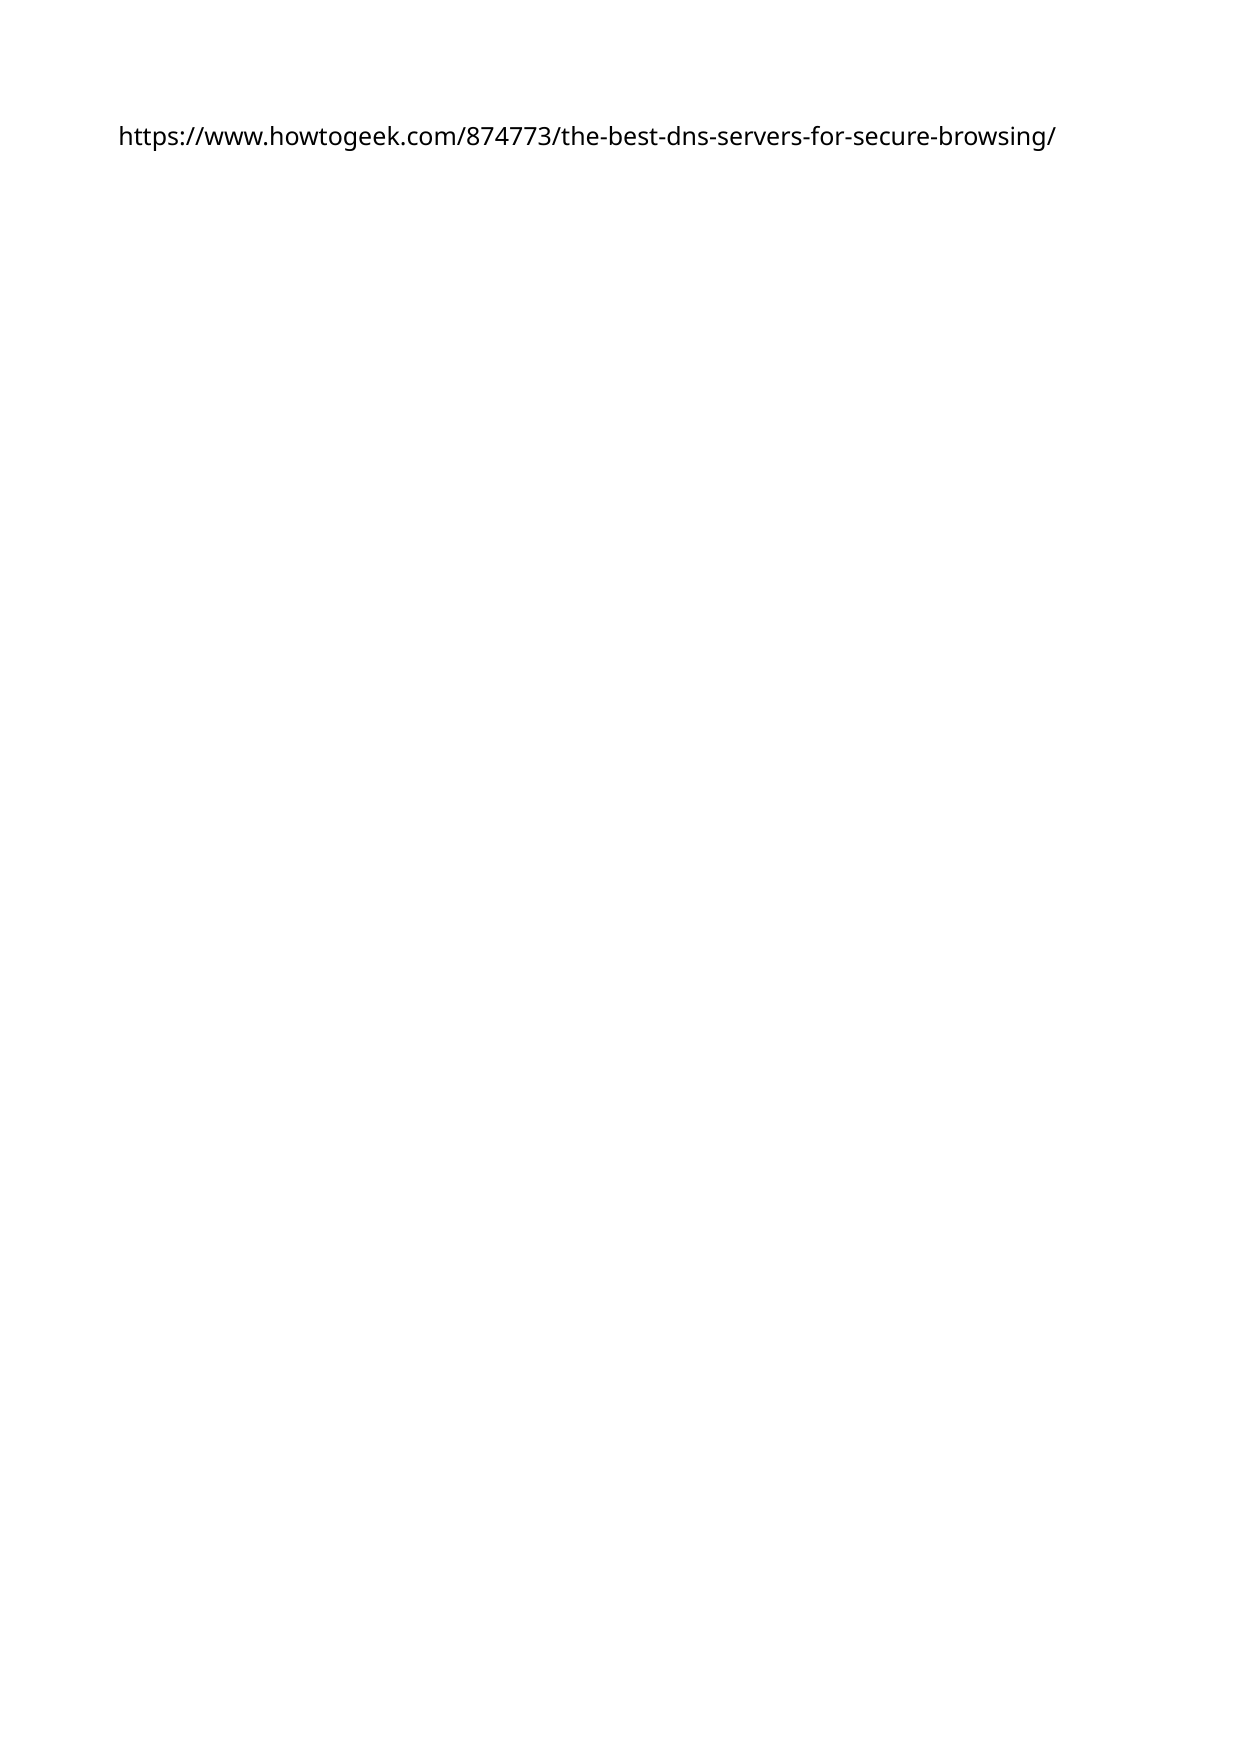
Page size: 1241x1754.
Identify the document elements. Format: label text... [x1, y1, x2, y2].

text https://www.howtogeek.com/874773/the-best-dns-servers-for-secure-browsing/ [118, 118, 1122, 152]
